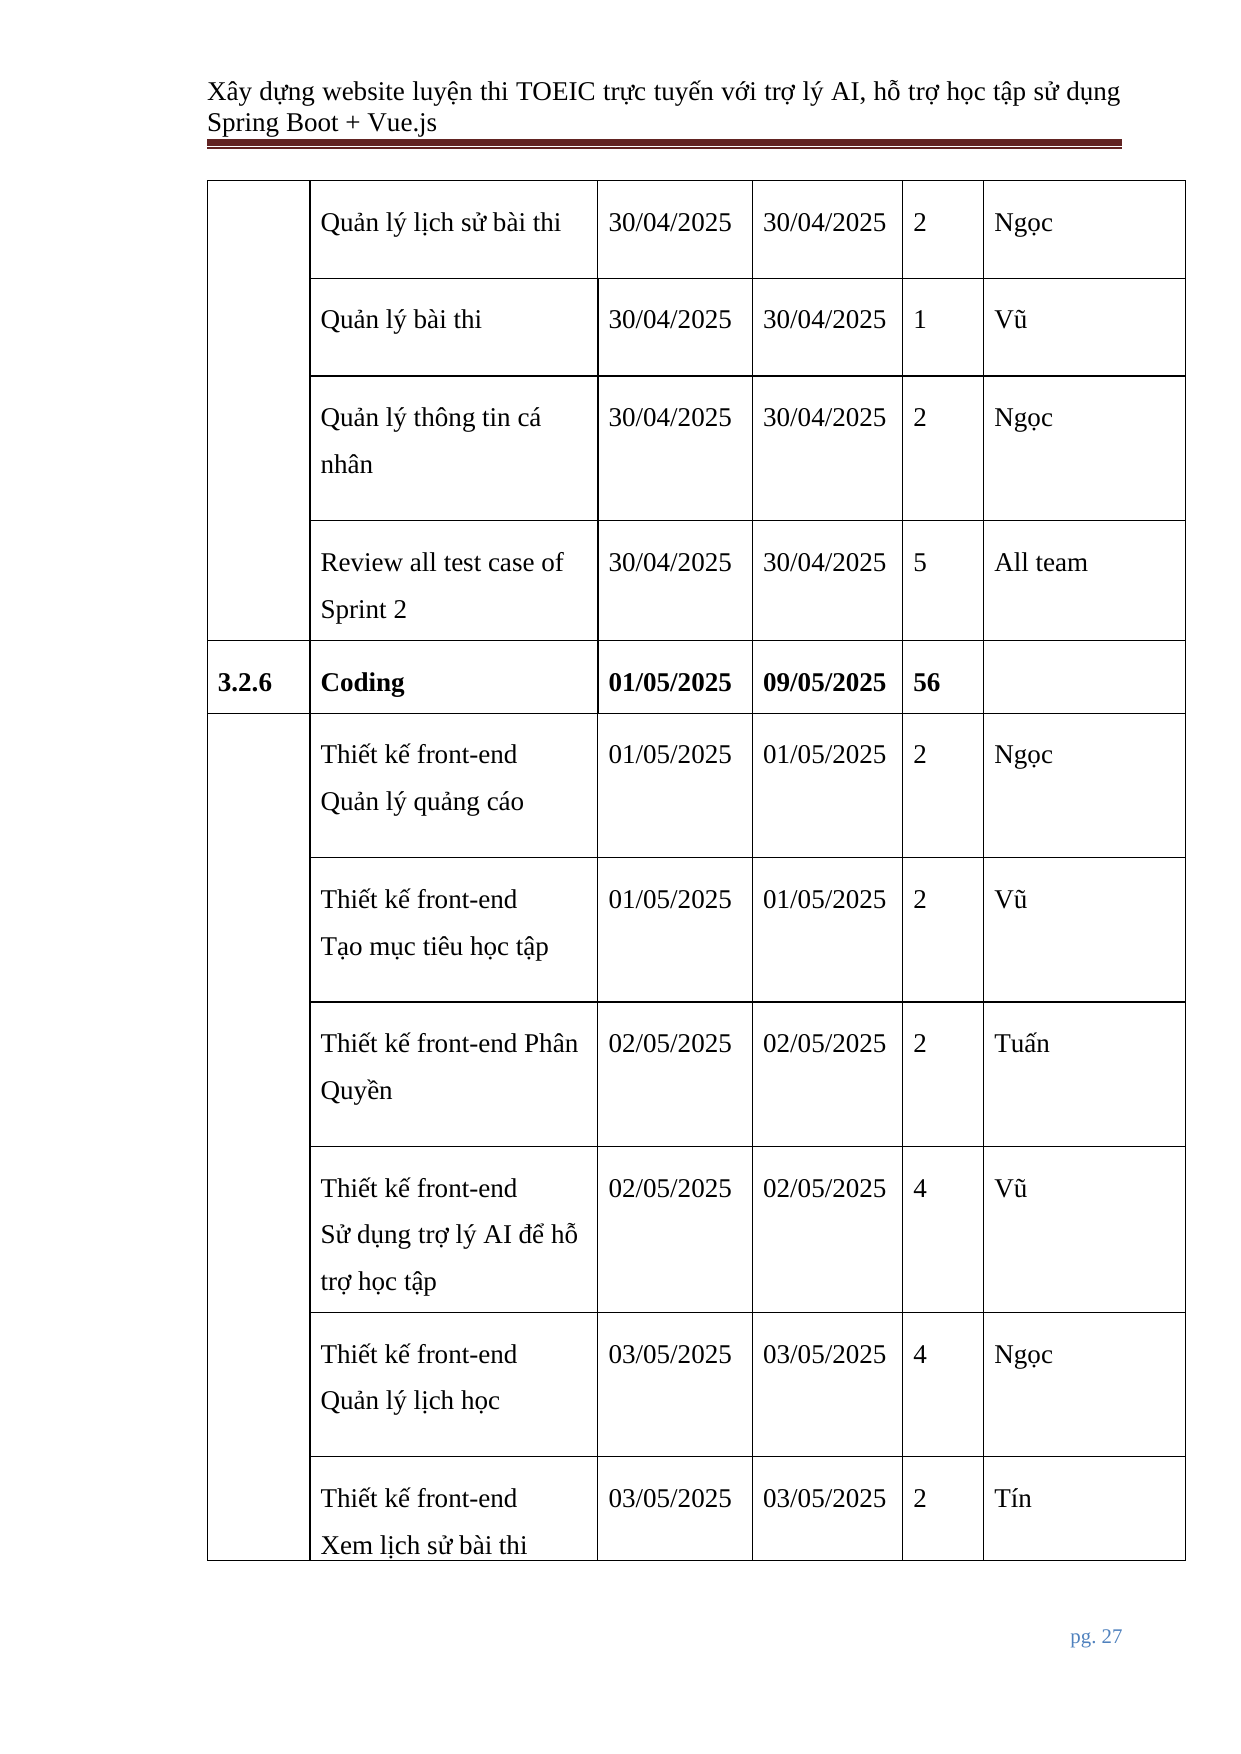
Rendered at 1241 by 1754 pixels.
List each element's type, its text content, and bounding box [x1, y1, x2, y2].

table_cell 3.2.6 [208, 641, 309, 712]
table_cell Vũ [984, 279, 1185, 375]
table_cell 2 [903, 1457, 983, 1560]
table_cell Ngọc [984, 181, 1185, 278]
table_cell 01/05/2025 [598, 858, 752, 1001]
table_cell Review all test case of Sprint 2 [311, 521, 597, 639]
table_cell 4 [903, 1313, 983, 1456]
table_cell Vũ [984, 858, 1185, 1001]
table_cell 30/04/2025 [599, 521, 752, 639]
table_cell Ngọc [984, 377, 1185, 520]
table_cell 2 [903, 714, 983, 857]
table_cell 1 [903, 279, 983, 375]
table_cell [984, 641, 1185, 712]
table_cell Thiết kế front-end Xem lịch sử bài thi [311, 1457, 597, 1560]
table_cell 03/05/2025 [753, 1313, 902, 1456]
table_cell Tuấn [984, 1003, 1185, 1146]
table_cell 01/05/2025 [599, 641, 752, 712]
table_cell 2 [903, 858, 983, 1001]
table_cell 03/05/2025 [598, 1457, 752, 1560]
table_cell Quản lý lịch sử bài thi [311, 181, 597, 278]
table_cell 30/04/2025 [599, 377, 752, 520]
table_cell 02/05/2025 [753, 1147, 902, 1312]
table_cell 30/04/2025 [753, 377, 902, 520]
table_cell 30/04/2025 [598, 181, 752, 278]
table_cell Quản lý thông tin cá nhân [311, 377, 597, 520]
table_cell 4 [903, 1147, 983, 1312]
table_cell 30/04/2025 [753, 279, 902, 375]
table_cell 03/05/2025 [753, 1457, 902, 1560]
table_cell 02/05/2025 [753, 1003, 902, 1146]
table_cell 30/04/2025 [599, 279, 752, 375]
table_cell Tín [984, 1457, 1185, 1560]
table_cell 2 [903, 377, 983, 520]
table_cell Ngọc [984, 1313, 1185, 1456]
table_cell 5 [903, 521, 983, 639]
table_cell 56 [903, 641, 983, 712]
table_cell 01/05/2025 [753, 714, 902, 857]
table_cell 09/05/2025 [753, 641, 902, 712]
table_cell Coding [311, 641, 597, 712]
table_cell All team [984, 521, 1185, 639]
table_cell Vũ [984, 1147, 1185, 1312]
table_cell Thiết kế front-end Tạo mục tiêu học tập [311, 858, 597, 1001]
table_cell 2 [903, 181, 983, 278]
table_cell Thiết kế front-end Quản lý quảng cáo [311, 714, 597, 857]
table_cell 2 [903, 1003, 983, 1146]
table_cell 01/05/2025 [598, 714, 752, 857]
table_cell Ngọc [984, 714, 1185, 857]
table_cell 30/04/2025 [753, 181, 902, 278]
table_cell Quản lý bài thi [311, 279, 597, 375]
table_cell Thiết kế front-end Phân Quyền [311, 1003, 597, 1146]
table_cell 03/05/2025 [598, 1313, 752, 1456]
table_cell Thiết kế front-end Sử dụng trợ lý AI để hỗ trợ học tập [311, 1147, 597, 1312]
table_cell 02/05/2025 [598, 1147, 752, 1312]
table_cell [208, 714, 309, 1560]
table_cell 02/05/2025 [598, 1003, 752, 1146]
table_cell 30/04/2025 [753, 521, 902, 639]
table_cell Thiết kế front-end Quản lý lịch học [311, 1313, 597, 1456]
table_cell 01/05/2025 [753, 858, 902, 1001]
